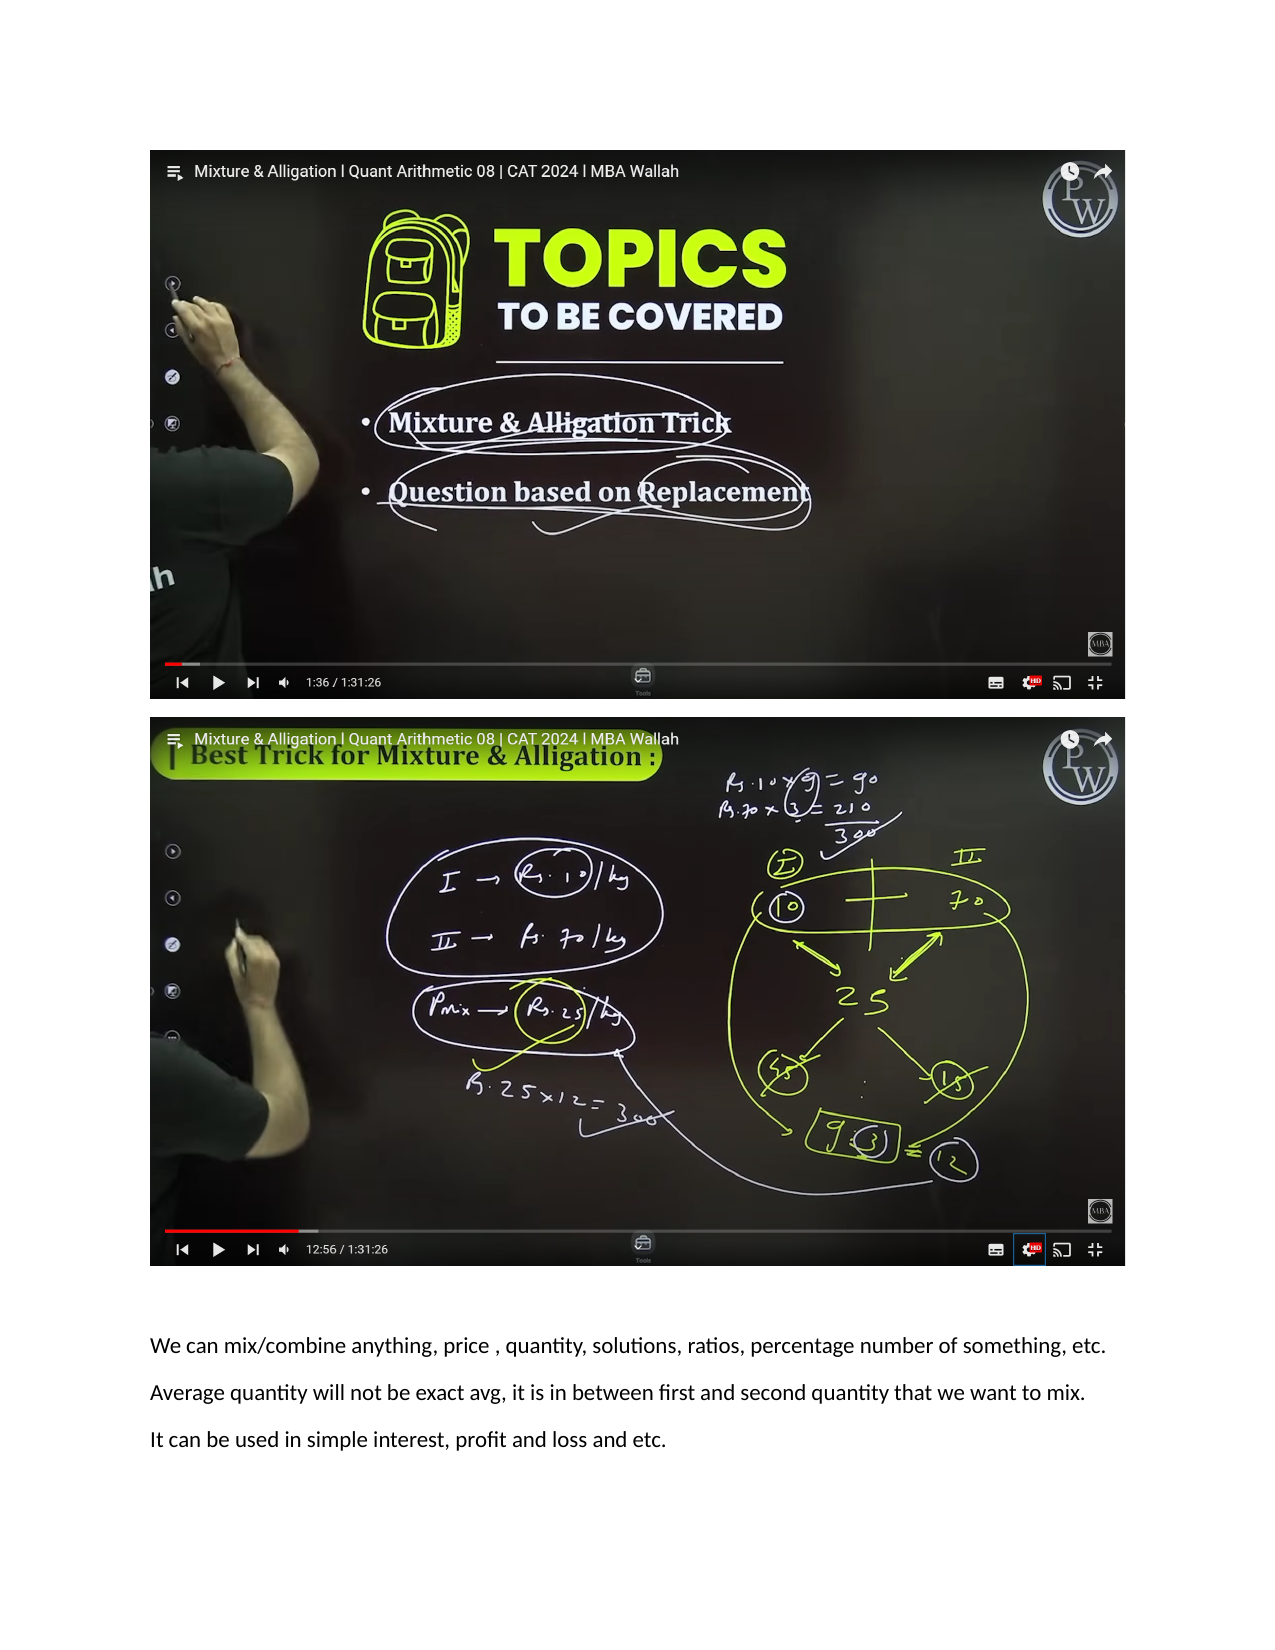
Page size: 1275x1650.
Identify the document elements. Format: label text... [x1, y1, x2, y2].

picture [150, 150, 1125, 699]
picture [150, 717, 1125, 1266]
text It can be used in simple interest, profit and loss and etc. [150, 1425, 1125, 1453]
text We can mix/combine anything, price , quantity, solutions, ratios, percentage number of something, etc. [150, 1331, 1125, 1359]
text Average quantity will not be exact avg, it is in between first and second quantity that we want to mix. [150, 1378, 1125, 1406]
